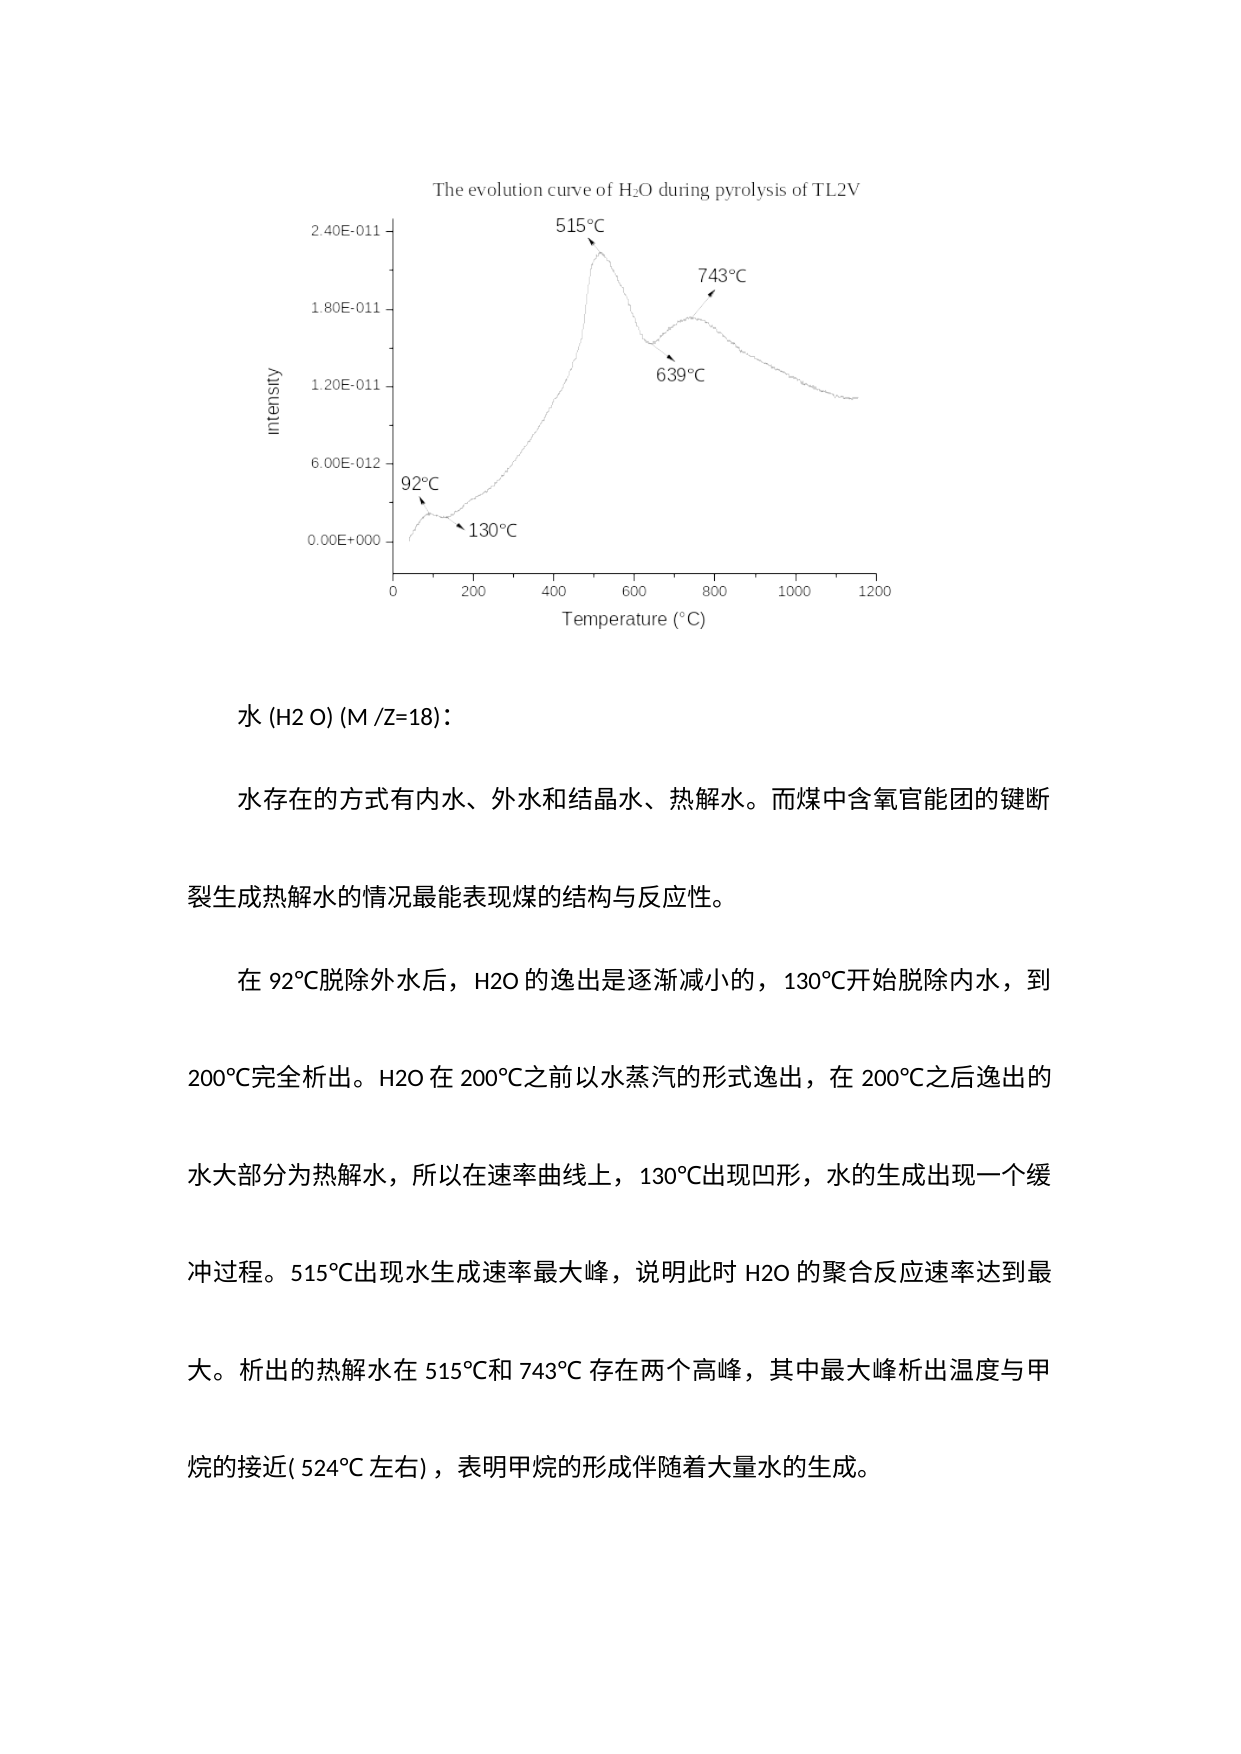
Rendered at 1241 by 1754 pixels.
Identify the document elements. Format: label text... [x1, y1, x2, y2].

text 水存在的方式有内水、外水和结晶水、热解水。而煤中含氧官能团的键断裂生成热解水的情况最能表现煤的结构与反应性。 [187, 765, 1053, 928]
text 水 (H2 O) (M /Z=18)： [187, 682, 1053, 747]
text 在92℃脱除外水后，H2O的逸出是逐渐减小的，130℃开始脱除内水，到200℃完全析出。H2O在200℃之前以水蒸汽的形式逸出，在200℃之后逸出的水大部分为热解水，所以在速率曲线上，130℃出现凹形，水的生成出现一个缓冲过程。515℃出现水生成速率最大峰，说明此时 H2O 的聚合反应速率达到最大。析出的热解水在515℃和743℃ 存在两个高峰，其中最大峰析出温度与甲烷的接近( 524℃ 左右) ，表明甲烷的形成伴随着大量水的生成。 [187, 946, 1053, 1498]
